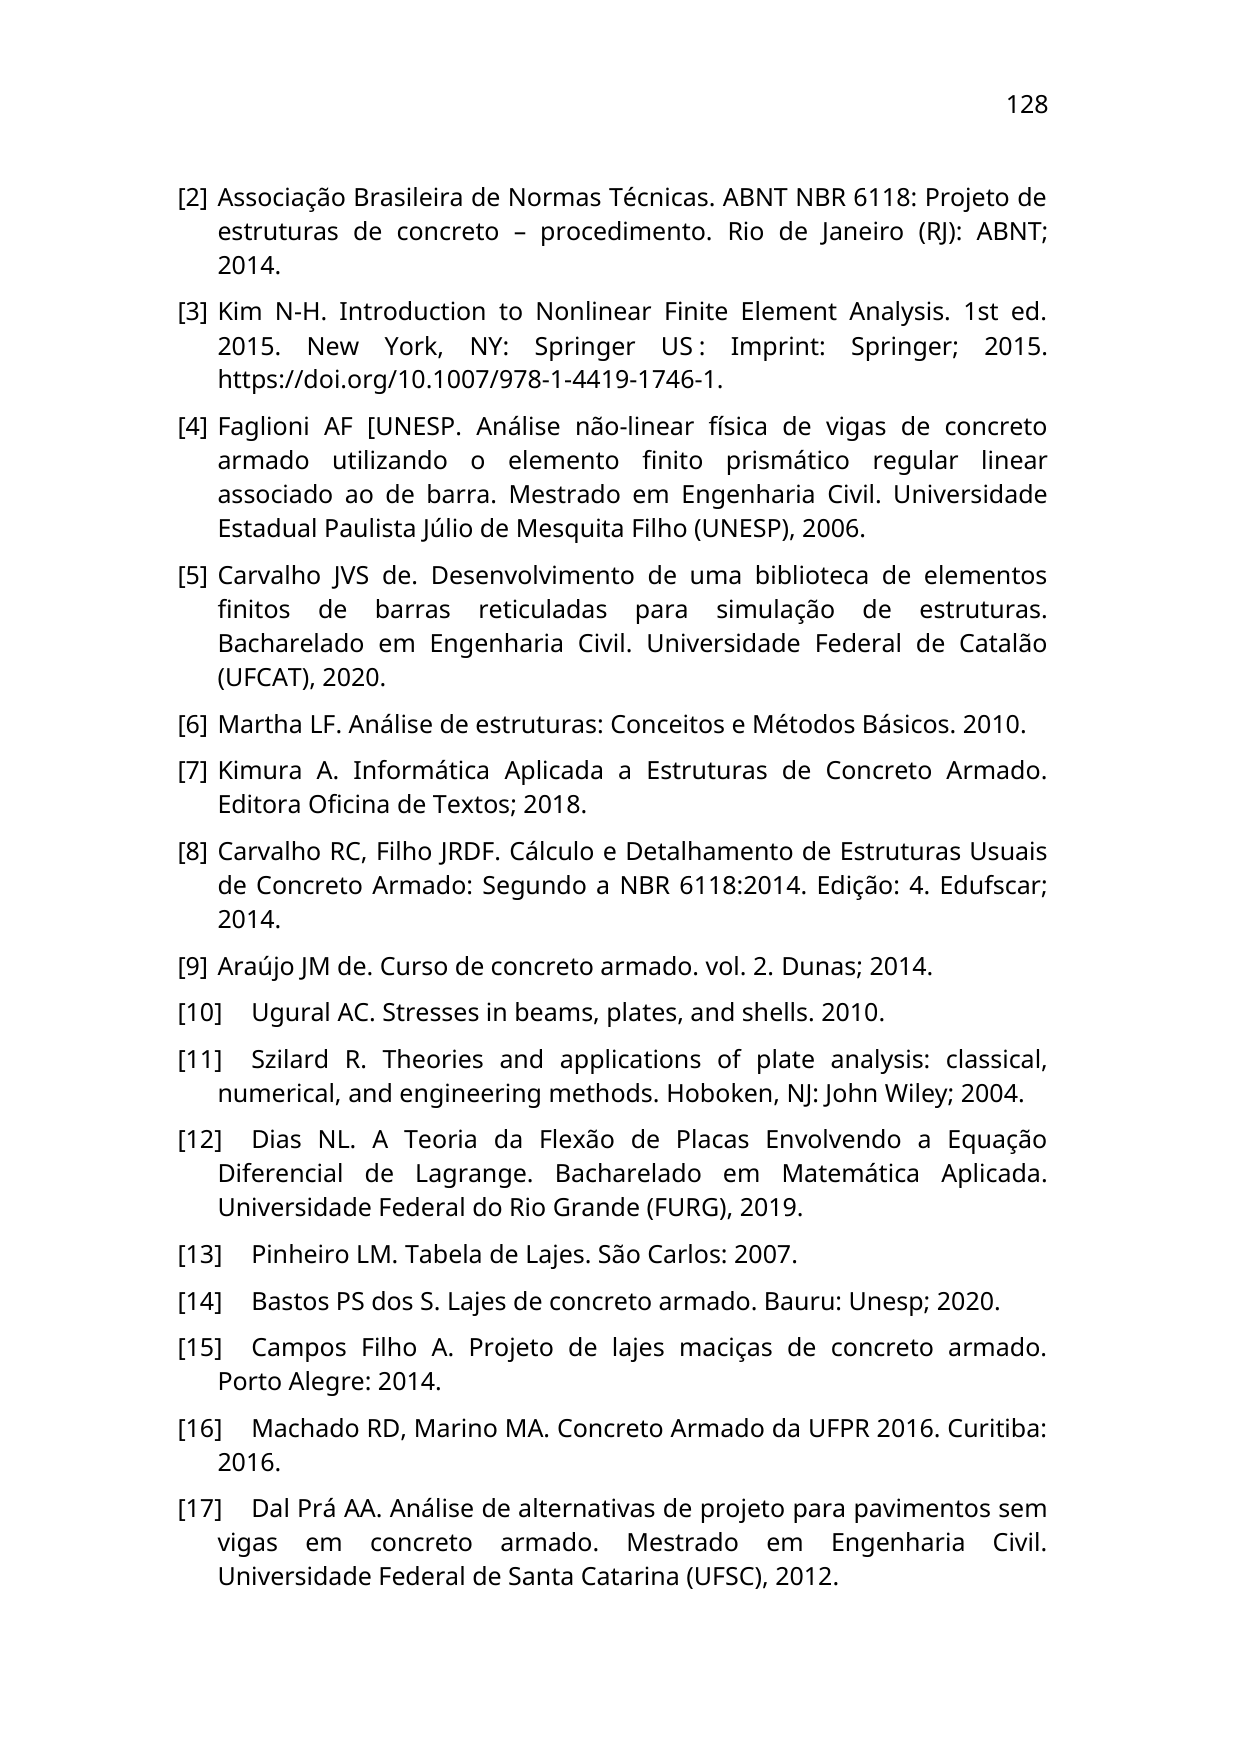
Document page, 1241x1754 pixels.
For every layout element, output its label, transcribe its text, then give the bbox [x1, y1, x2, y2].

text [12] Dias NL. A Teoria da Flexão de Placas Envolvendo a Equação Diferencial de Lagrange. Bacharelado em Matemática Aplicada. Universidade Federal do Rio Grande (FURG), 2019. [177, 1122, 1048, 1224]
text [17] Dal Prá AA. Análise de alternativas de projeto para pavimentos sem vigas em concreto armado. Mestrado em Engenharia Civil. Universidade Federal de Santa Catarina (UFSC), 2012. [177, 1491, 1048, 1593]
text [8] Carvalho RC, Filho JRDF. Cálculo e Detalhamento de Estruturas Usuais de Concreto Armado: Segundo a NBR 6118:2014. Edição: 4. Edufscar; 2014. [177, 833, 1048, 936]
text [6] Martha LF. Análise de estruturas: Conceitos e Métodos Básicos. 2010. [177, 706, 1048, 740]
text [2] Associação Brasileira de Normas Técnicas. ABNT NBR 6118: Projeto de estruturas de concreto – procedimento. Rio de Janeiro (RJ): ABNT; 2014. [177, 179, 1048, 282]
text [15] Campos Filho A. Projeto de lajes maciças de concreto armado. Porto Alegre: 2014. [177, 1330, 1048, 1398]
text [5] Carvalho JVS de. Desenvolvimento de uma biblioteca de elementos finitos de barras reticuladas para simulação de estruturas. Bacharelado em Engenharia Civil. Universidade Federal de Catalão (UFCAT), 2020. [177, 557, 1048, 694]
text [11] Szilard R. Theories and applications of plate analysis: classical, numerical, and engineering methods. Hoboken, NJ: John Wiley; 2004. [177, 1041, 1048, 1109]
text [4] Faglioni AF [UNESP. Análise não-linear física de vigas de concreto armado utilizando o elemento finito prismático regular linear associado ao de barra. Mestrado em Engenharia Civil. Universidade Estadual Paulista Júlio de Mesquita Filho (UNESP), 2006. [177, 409, 1048, 545]
text [14] Bastos PS dos S. Lajes de concreto armado. Bauru: Unesp; 2020. [177, 1283, 1048, 1317]
text [16] Machado RD, Marino MA. Concreto Armado da UFPR 2016. Curitiba: 2016. [177, 1410, 1048, 1478]
text [7] Kimura A. Informática Aplicada a Estruturas de Concreto Armado. Editora Oficina de Textos; 2018. [177, 753, 1048, 821]
text [13] Pinheiro LM. Tabela de Lajes. São Carlos: 2007. [177, 1237, 1048, 1271]
text [10] Ugural AC. Stresses in beams, plates, and shells. 2010. [177, 995, 1048, 1029]
text [9] Araújo JM de. Curso de concreto armado. vol. 2. Dunas; 2014. [177, 948, 1048, 982]
text [3] Kim N-H. Introduction to Nonlinear Finite Element Analysis. 1st ed. 2015. New York, NY: Springer US : Imprint: Springer; 2015. https://doi.org/10.1007/978-1-4419-1746-1. [177, 294, 1048, 396]
